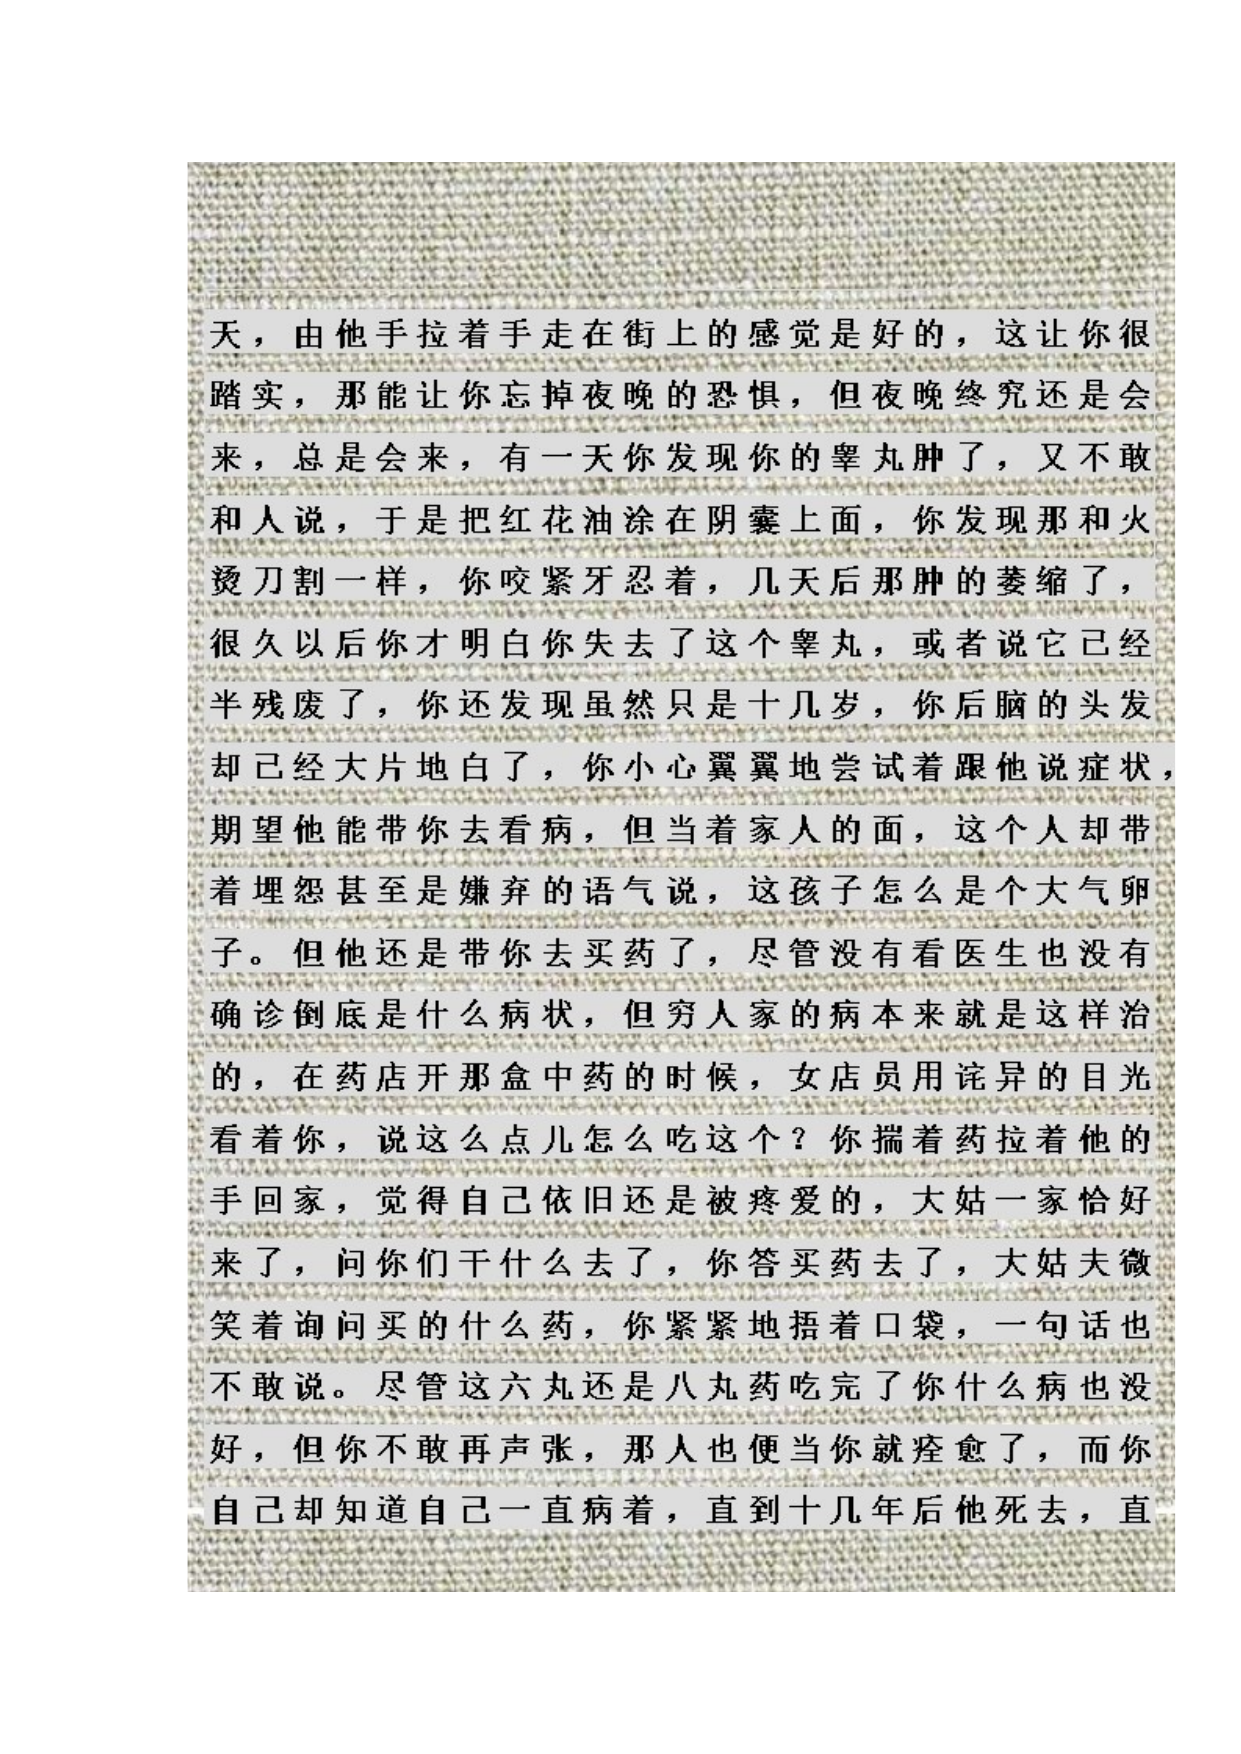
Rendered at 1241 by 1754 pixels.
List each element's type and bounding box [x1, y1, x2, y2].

picture [187, 162, 1175, 1592]
